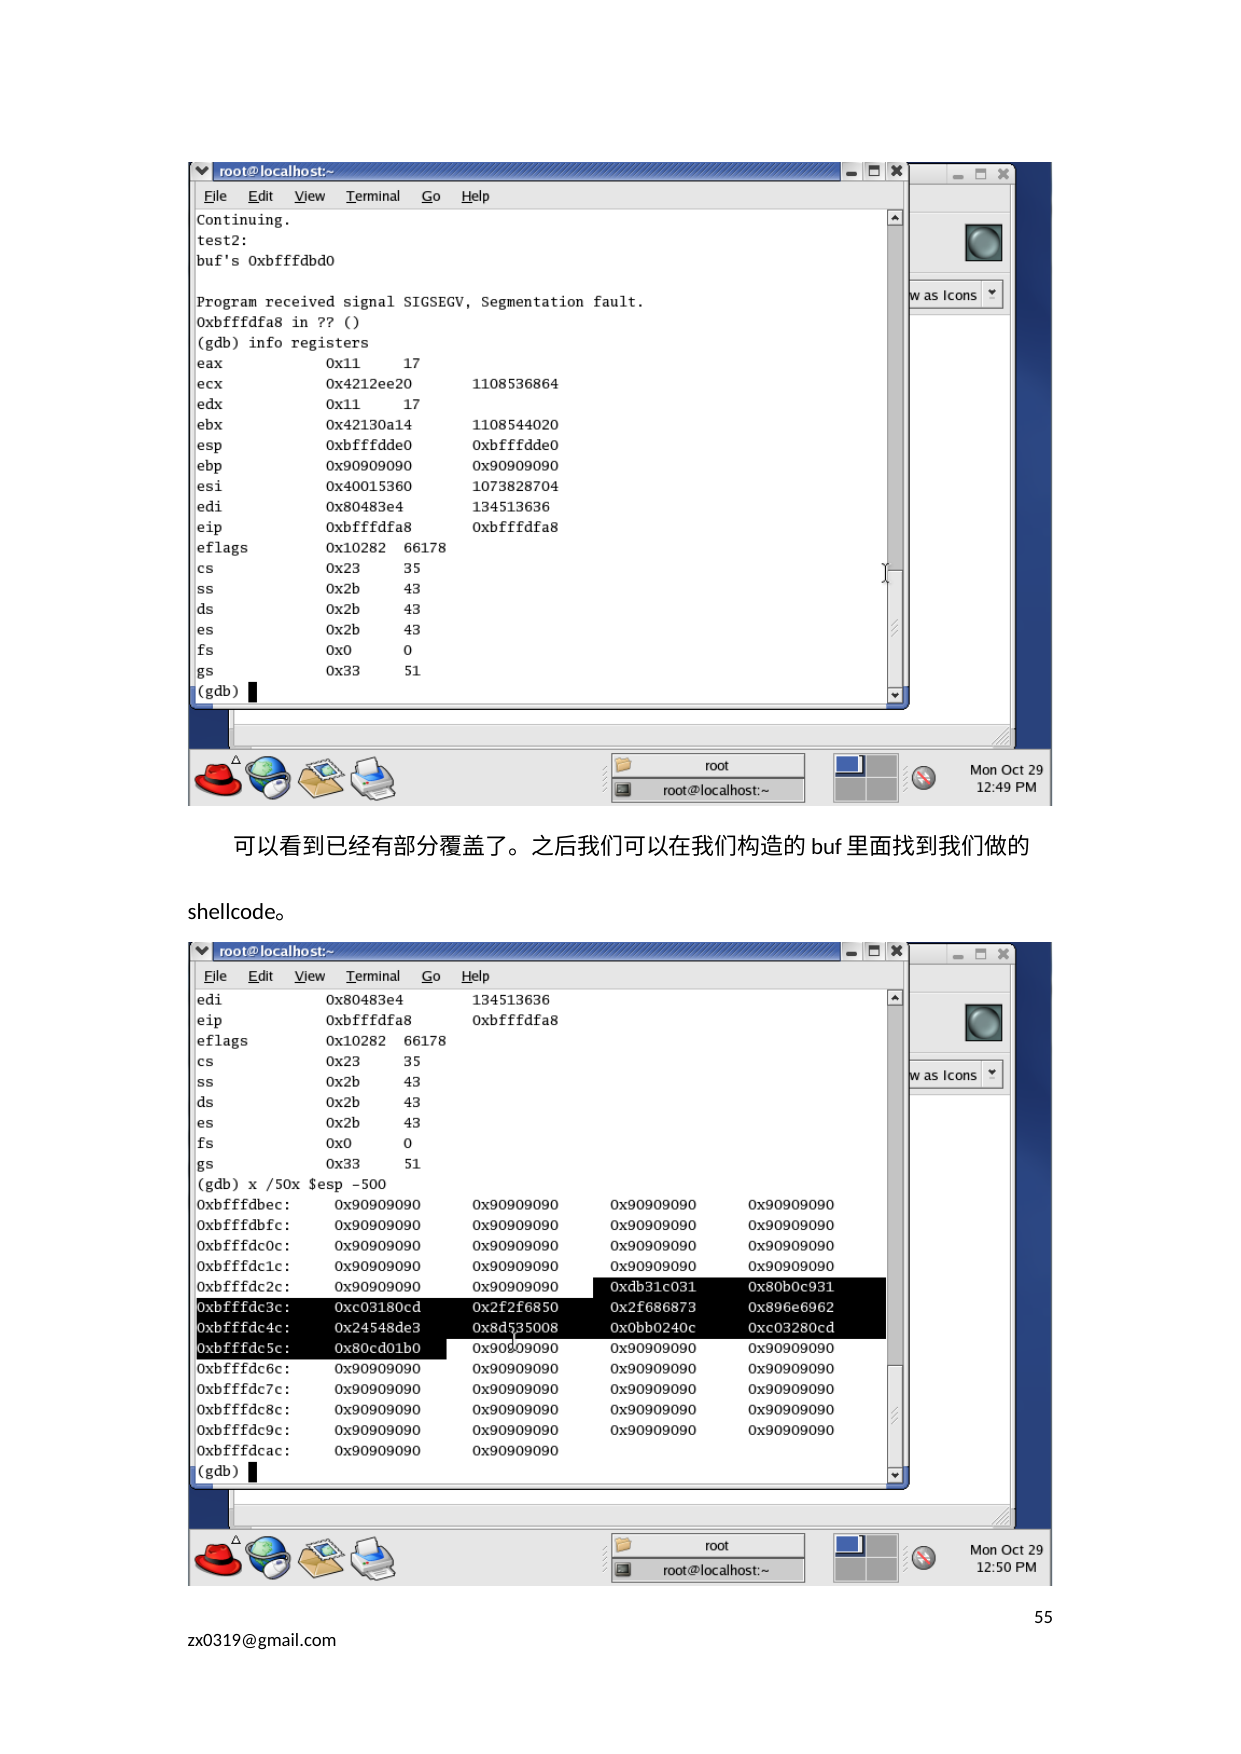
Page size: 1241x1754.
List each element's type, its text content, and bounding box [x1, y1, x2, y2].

text 可以看到已经有部分覆盖了。之后我们可以在我们构造的buf里面找到我们做的shellcode。 [187, 812, 1053, 942]
picture [187, 162, 1053, 806]
picture [187, 942, 1053, 1586]
